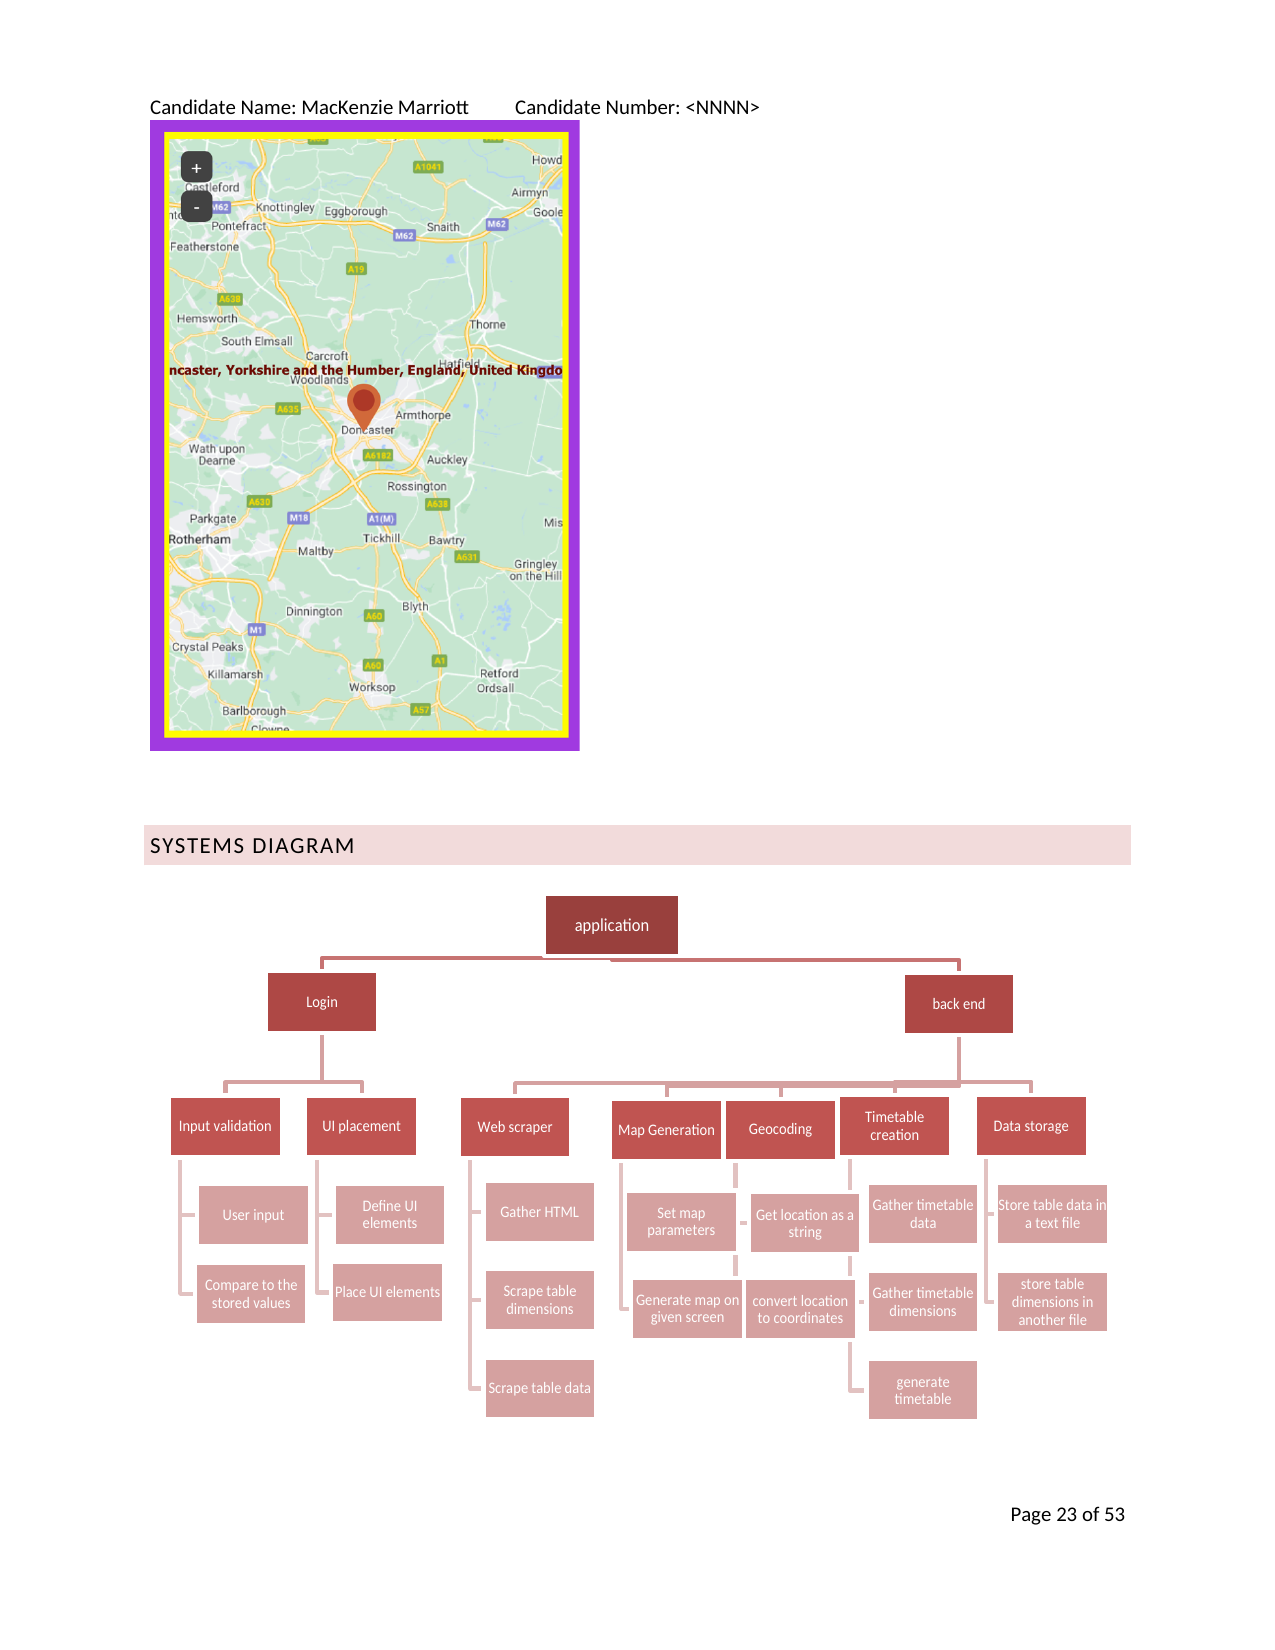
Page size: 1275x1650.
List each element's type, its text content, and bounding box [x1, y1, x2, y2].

picture [150, 120, 580, 751]
subtitle Systems diagram [150, 831, 1125, 859]
